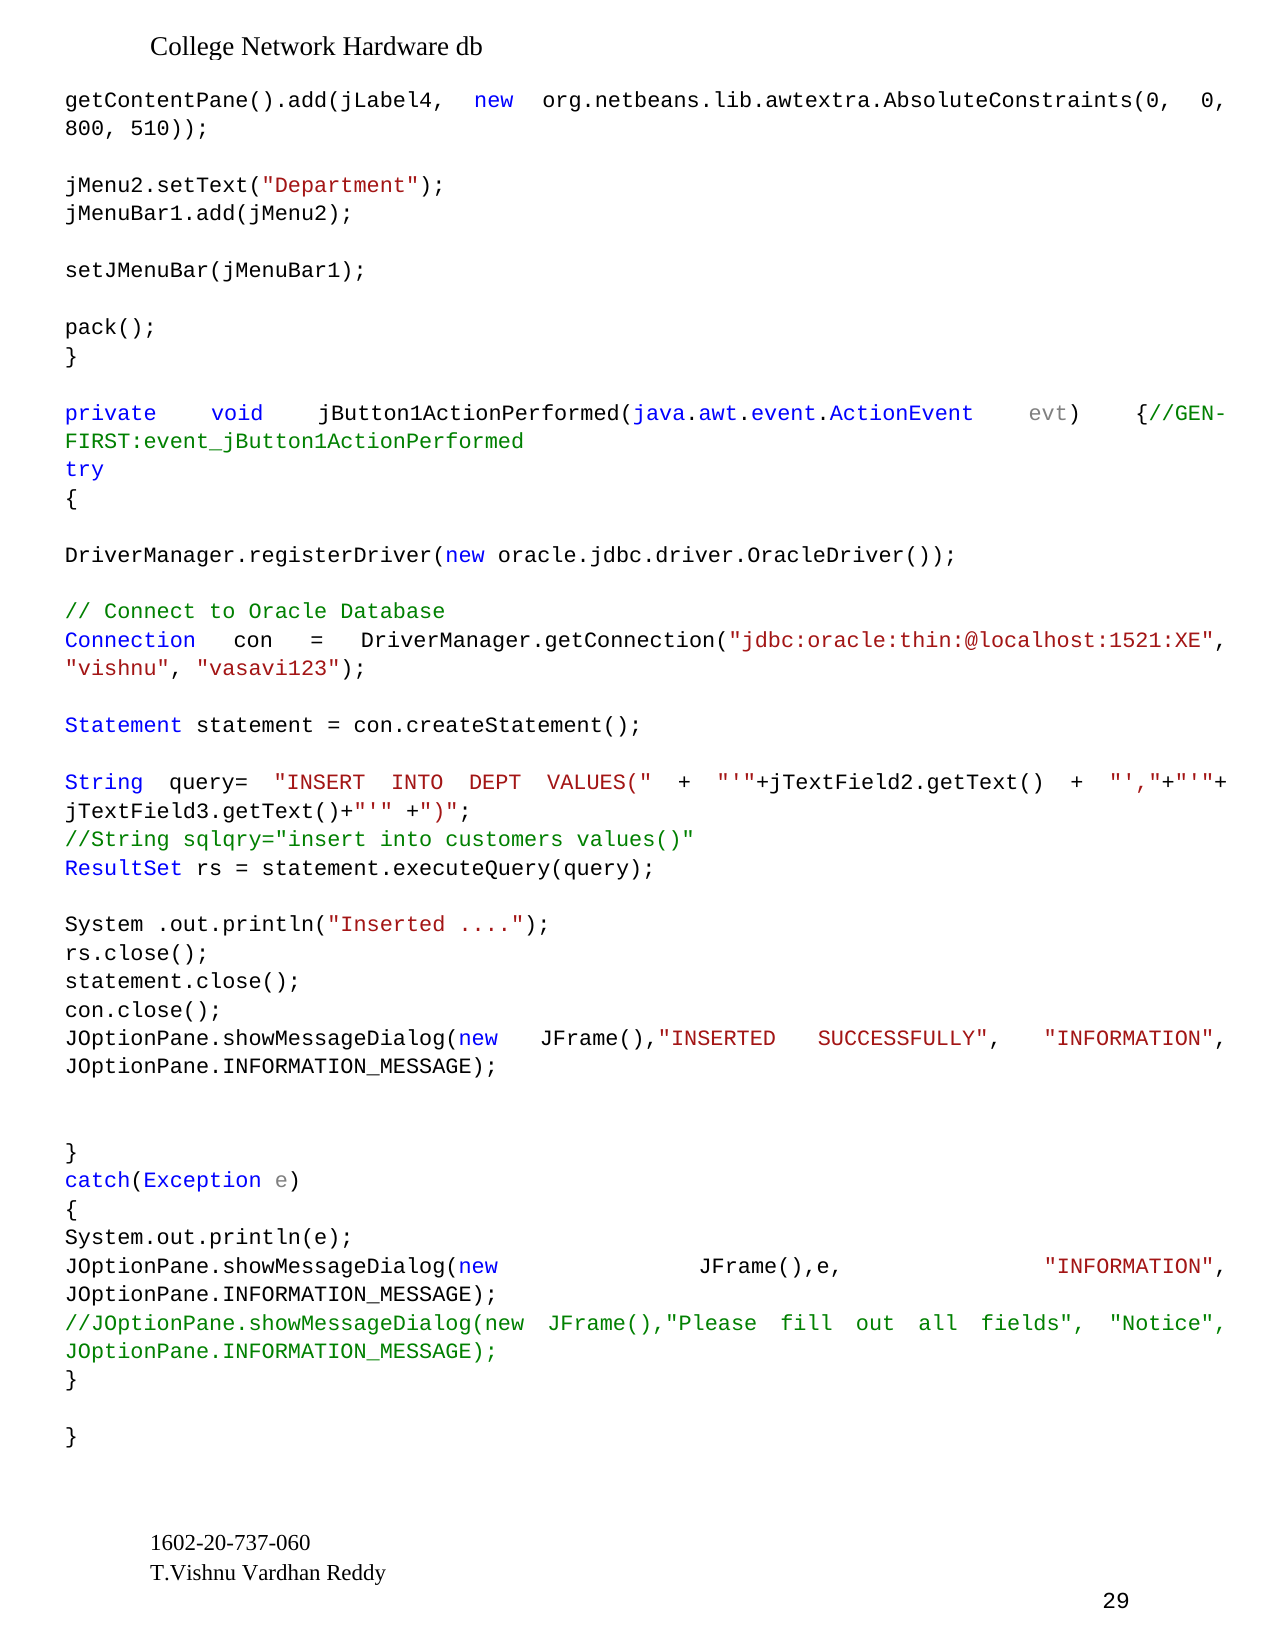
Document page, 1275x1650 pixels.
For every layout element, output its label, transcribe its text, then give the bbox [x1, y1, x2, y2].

text { [64, 487, 1227, 512]
text JOptionPane.showMessageDialog(new JFrame(),"INSERTED SUCCESSFULLY", "INFORMATION", JOptionPane.INFORMATION_MESSAGE); [64, 1027, 1227, 1081]
text pack(); [64, 316, 1227, 341]
text } [64, 1368, 1227, 1393]
text jMenu2.setText("Department"); [64, 174, 1227, 199]
text //String sqlqry="insert into customers values()" [64, 828, 1227, 853]
text getContentPane().add(jLabel4, new org.netbeans.lib.awtextra.AbsoluteConstraints(0, 0, 800, 510)); [64, 89, 1227, 142]
text } [64, 345, 1227, 369]
text jMenuBar1.add(jMenu2); [64, 203, 1227, 227]
text //JOptionPane.showMessageDialog(new JFrame(),"Please fill out all fields", "Notice", JOptionPane.INFORMATION_MESSAGE); [64, 1312, 1227, 1365]
text JOptionPane.showMessageDialog(new JFrame(),e, "INFORMATION", JOptionPane.INFORMATION_MESSAGE); [64, 1255, 1227, 1308]
text try [64, 458, 1227, 483]
text con.close(); [64, 999, 1227, 1024]
text rs.close(); [64, 942, 1227, 967]
text private void jButton1ActionPerformed(java.awt.event.ActionEvent evt) {//GEN-FIRST:event_jButton1ActionPerformed [64, 402, 1227, 455]
text System .out.println("Inserted ...."); [64, 913, 1227, 938]
text String query= "INSERT INTO DEPT VALUES(" + "'"+jTextField2.getText() + "',"+"'"+ jTextField3.getText()+"'" +")"; [64, 771, 1227, 824]
text } [64, 1141, 1227, 1166]
text { [64, 1198, 1227, 1223]
text statement.close(); [64, 970, 1227, 995]
text } [64, 1425, 1227, 1450]
text System.out.println(e); [64, 1226, 1227, 1251]
text Connection con = DriverManager.getConnection("jdbc:oracle:thin:@localhost:1521:XE", "vishnu", "vasavi123"); [64, 629, 1227, 682]
text Statement statement = con.createStatement(); [64, 714, 1227, 739]
text DriverManager.registerDriver(new oracle.jdbc.driver.OracleDriver()); [64, 544, 1227, 569]
text setJMenuBar(jMenuBar1); [64, 259, 1227, 284]
text // Connect to Oracle Database [64, 601, 1227, 626]
text ResultSet rs = statement.executeQuery(query); [64, 857, 1227, 881]
text catch(Exception e) [64, 1169, 1227, 1194]
